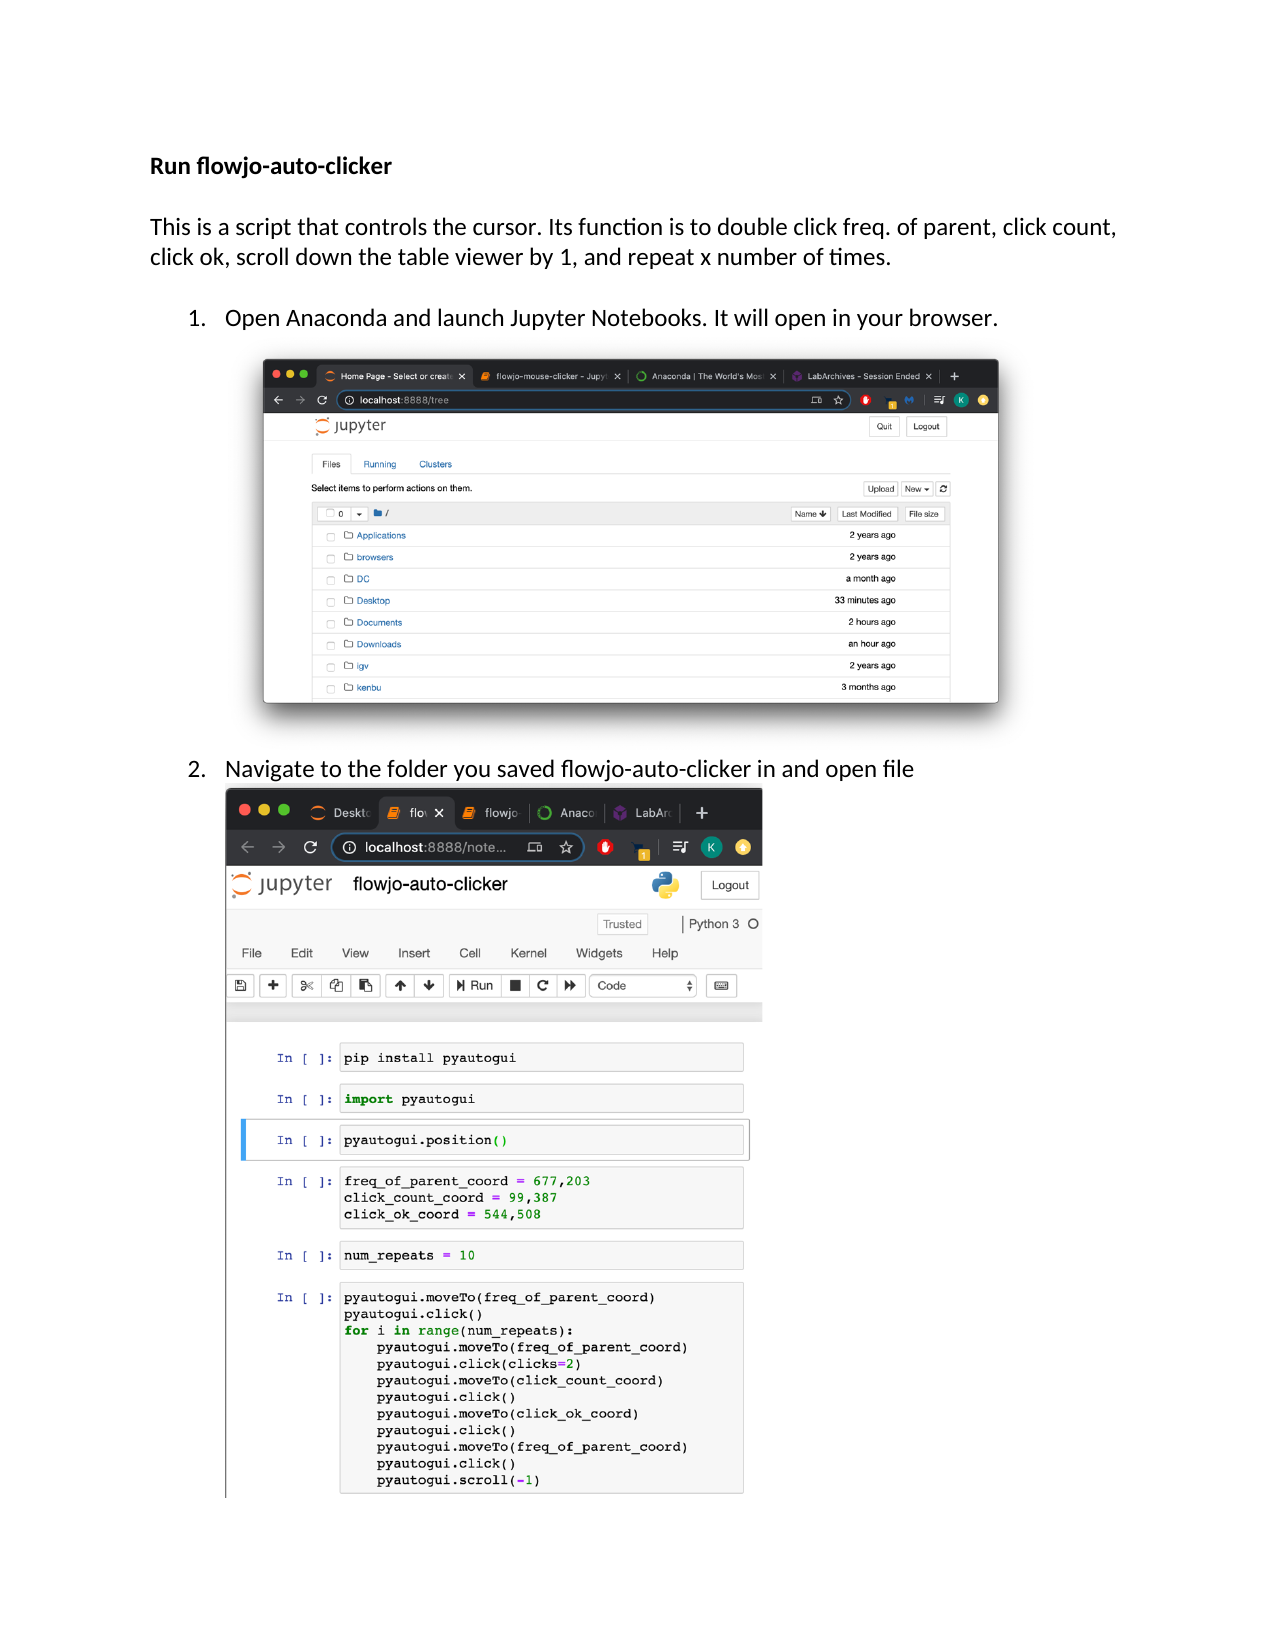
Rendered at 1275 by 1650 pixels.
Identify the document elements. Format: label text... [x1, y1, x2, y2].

picture [225, 333, 1035, 753]
list Navigate to the folder you saved flowjo-auto-clicker in and open file [187, 753, 1125, 783]
text Run flowjo-auto-clicker [150, 150, 1125, 181]
text This is a script that controls the cursor. Its function is to double click freq. of parent, click count, click ok, scroll down the table viewer by 1, and repeat x number of times. [150, 211, 1125, 272]
picture [225, 783, 763, 1498]
list Open Anaconda and launch Jupyter Notebooks. It will open in your browser. [187, 303, 1125, 333]
